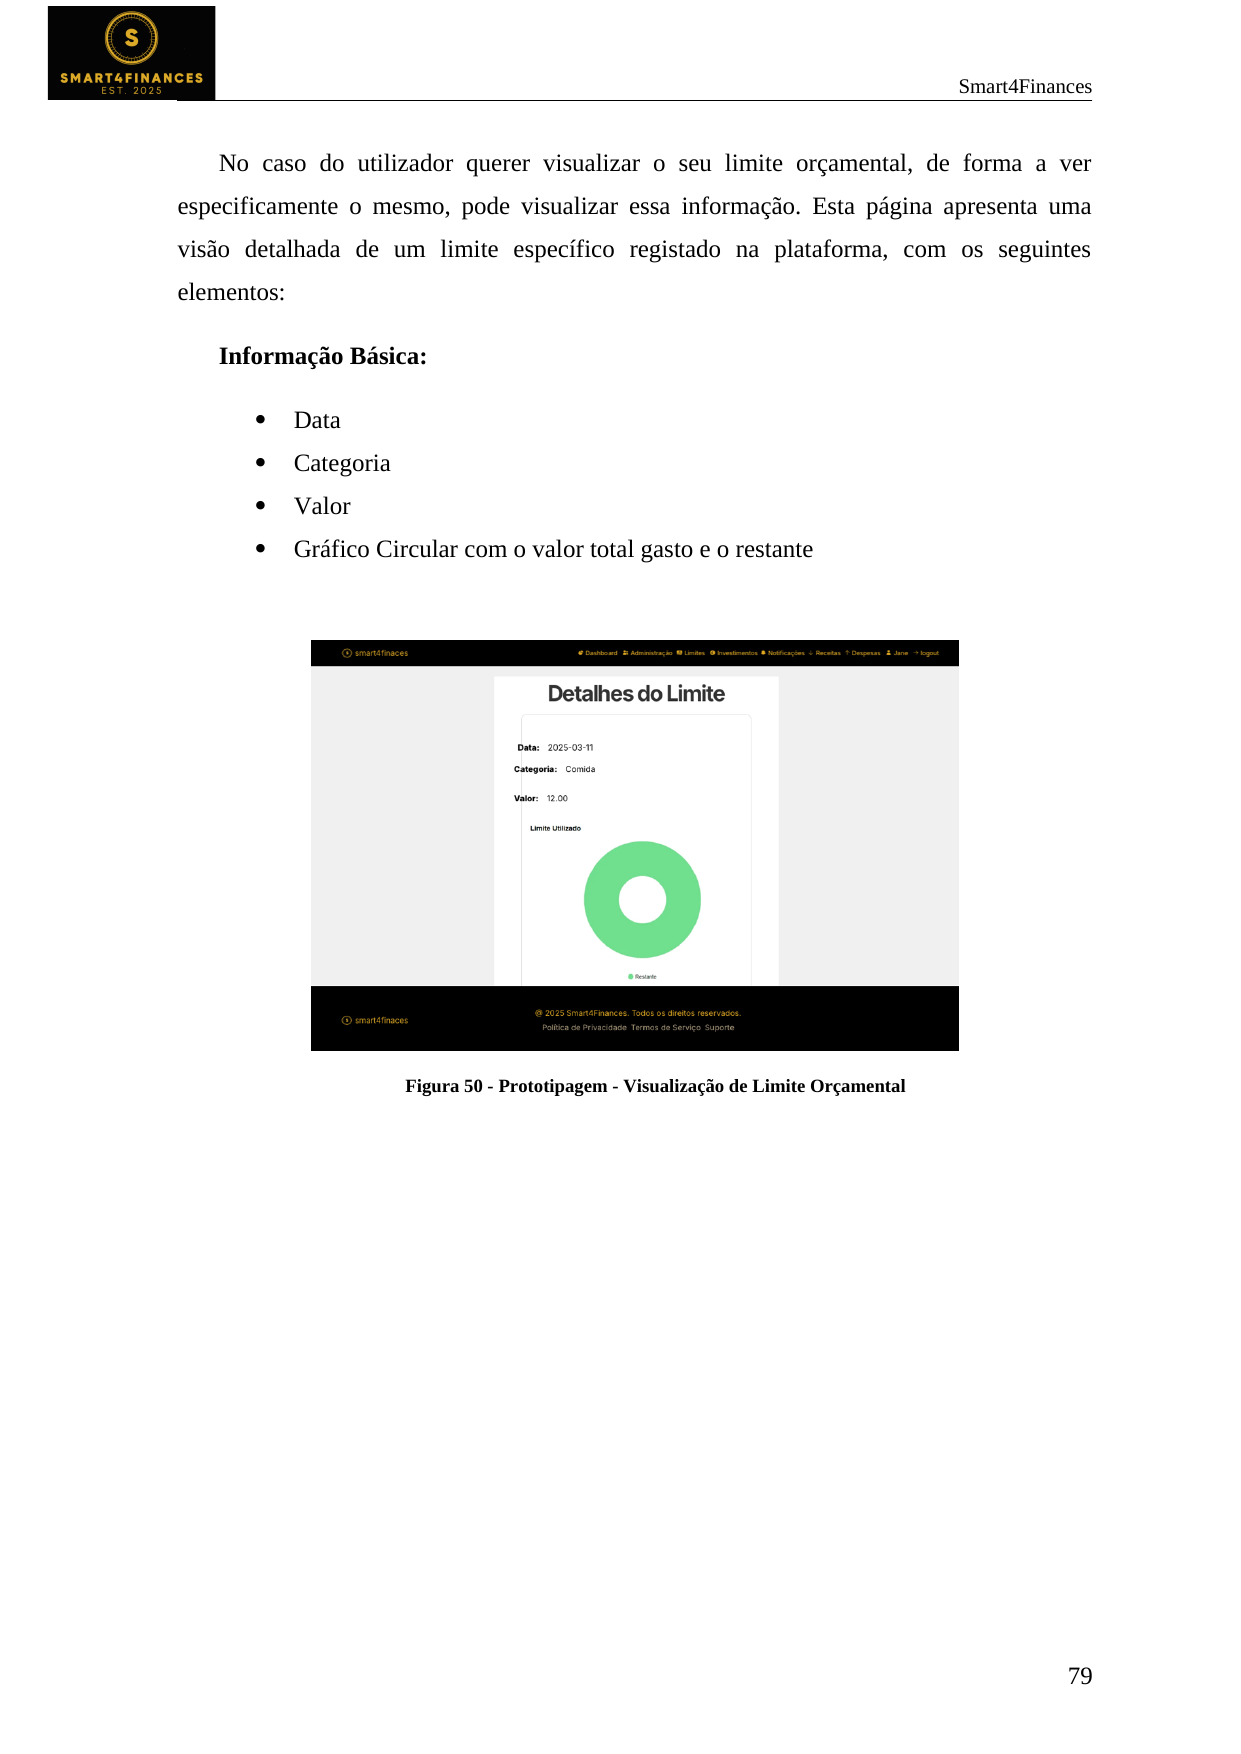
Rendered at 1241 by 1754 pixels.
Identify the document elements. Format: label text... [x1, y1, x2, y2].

text Informação Básica: [177, 341, 1092, 370]
list Categoria [256, 448, 1092, 477]
picture [311, 640, 959, 1051]
picture [47, 6, 216, 100]
list Valor [256, 491, 1092, 520]
text Figura 50 - Prototipagem - Visualização de Limite Orçamental [177, 1075, 1092, 1097]
list Gráfico Circular com o valor total gasto e o restante [256, 534, 1092, 563]
list Data [256, 405, 1092, 434]
text No caso do utilizador querer visualizar o seu limite orçamental, de forma a ver especificamente o mesmo, pode visualizar essa informação. Esta página apresenta uma visão detalhada de um limite específico registado na plataforma, com os seguintes elementos: [177, 148, 1092, 306]
